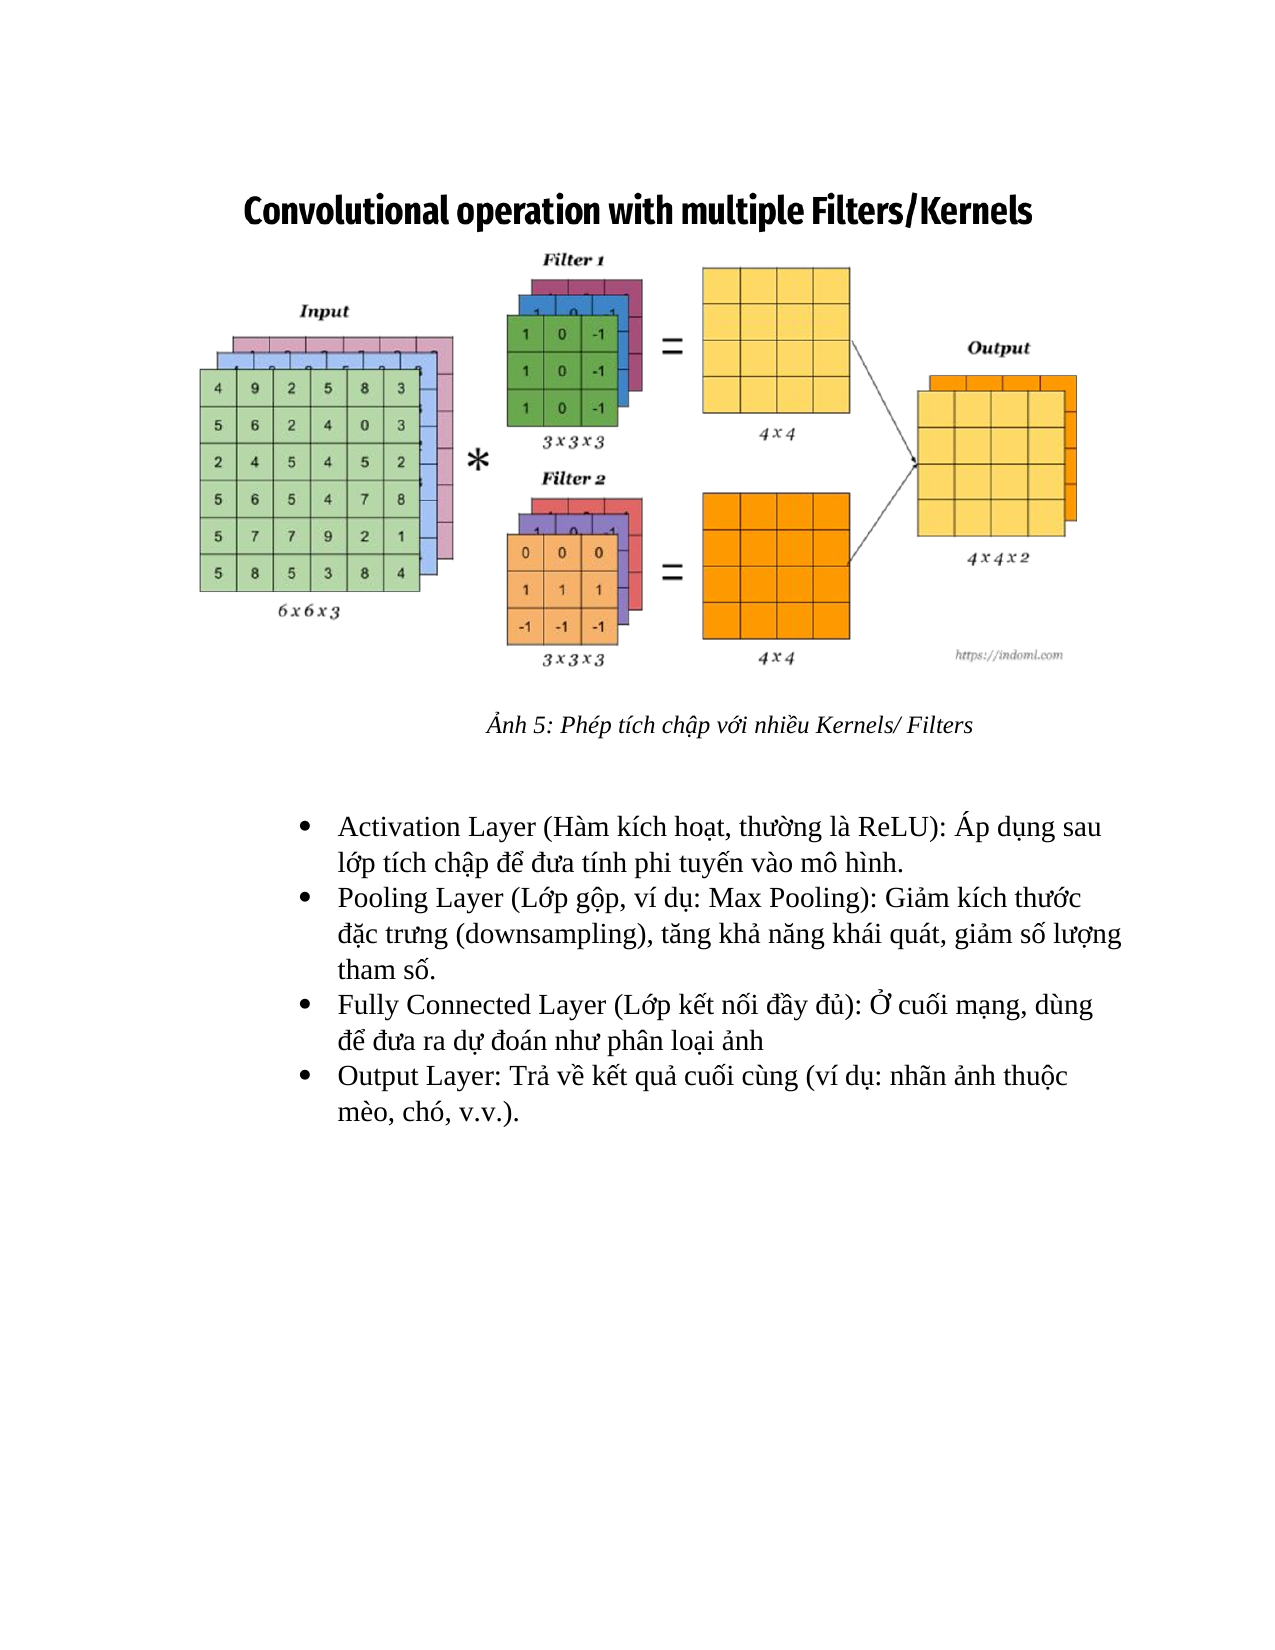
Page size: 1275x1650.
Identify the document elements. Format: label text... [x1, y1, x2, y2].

list Fully Connected Layer (Lớp kết nối đầy đủ): Ở cuối mạng, dùng để đưa ra dự đoán như phân loại ảnh [300, 987, 1125, 1056]
list Output Layer: Trả về kết quả cuối cùng (ví dụ: nhãn ảnh thuộc mèo, chó, v.v.). [300, 1058, 1125, 1128]
list Ảnh 5: Phép tích chập với nhiều Kernels/ Filters [337, 710, 1125, 739]
list Pooling Layer (Lớp gộp, ví dụ: Max Pooling): Giảm kích thước đặc trưng (downsampling), tăng khả năng khái quát, giảm số lượng tham số. [300, 881, 1125, 985]
picture [150, 150, 1125, 692]
list Activation Layer (Hàm kích hoạt, thường là ReLU): Áp dụng sau lớp tích chập để đưa tính phi tuyến vào mô hình. [300, 809, 1125, 879]
